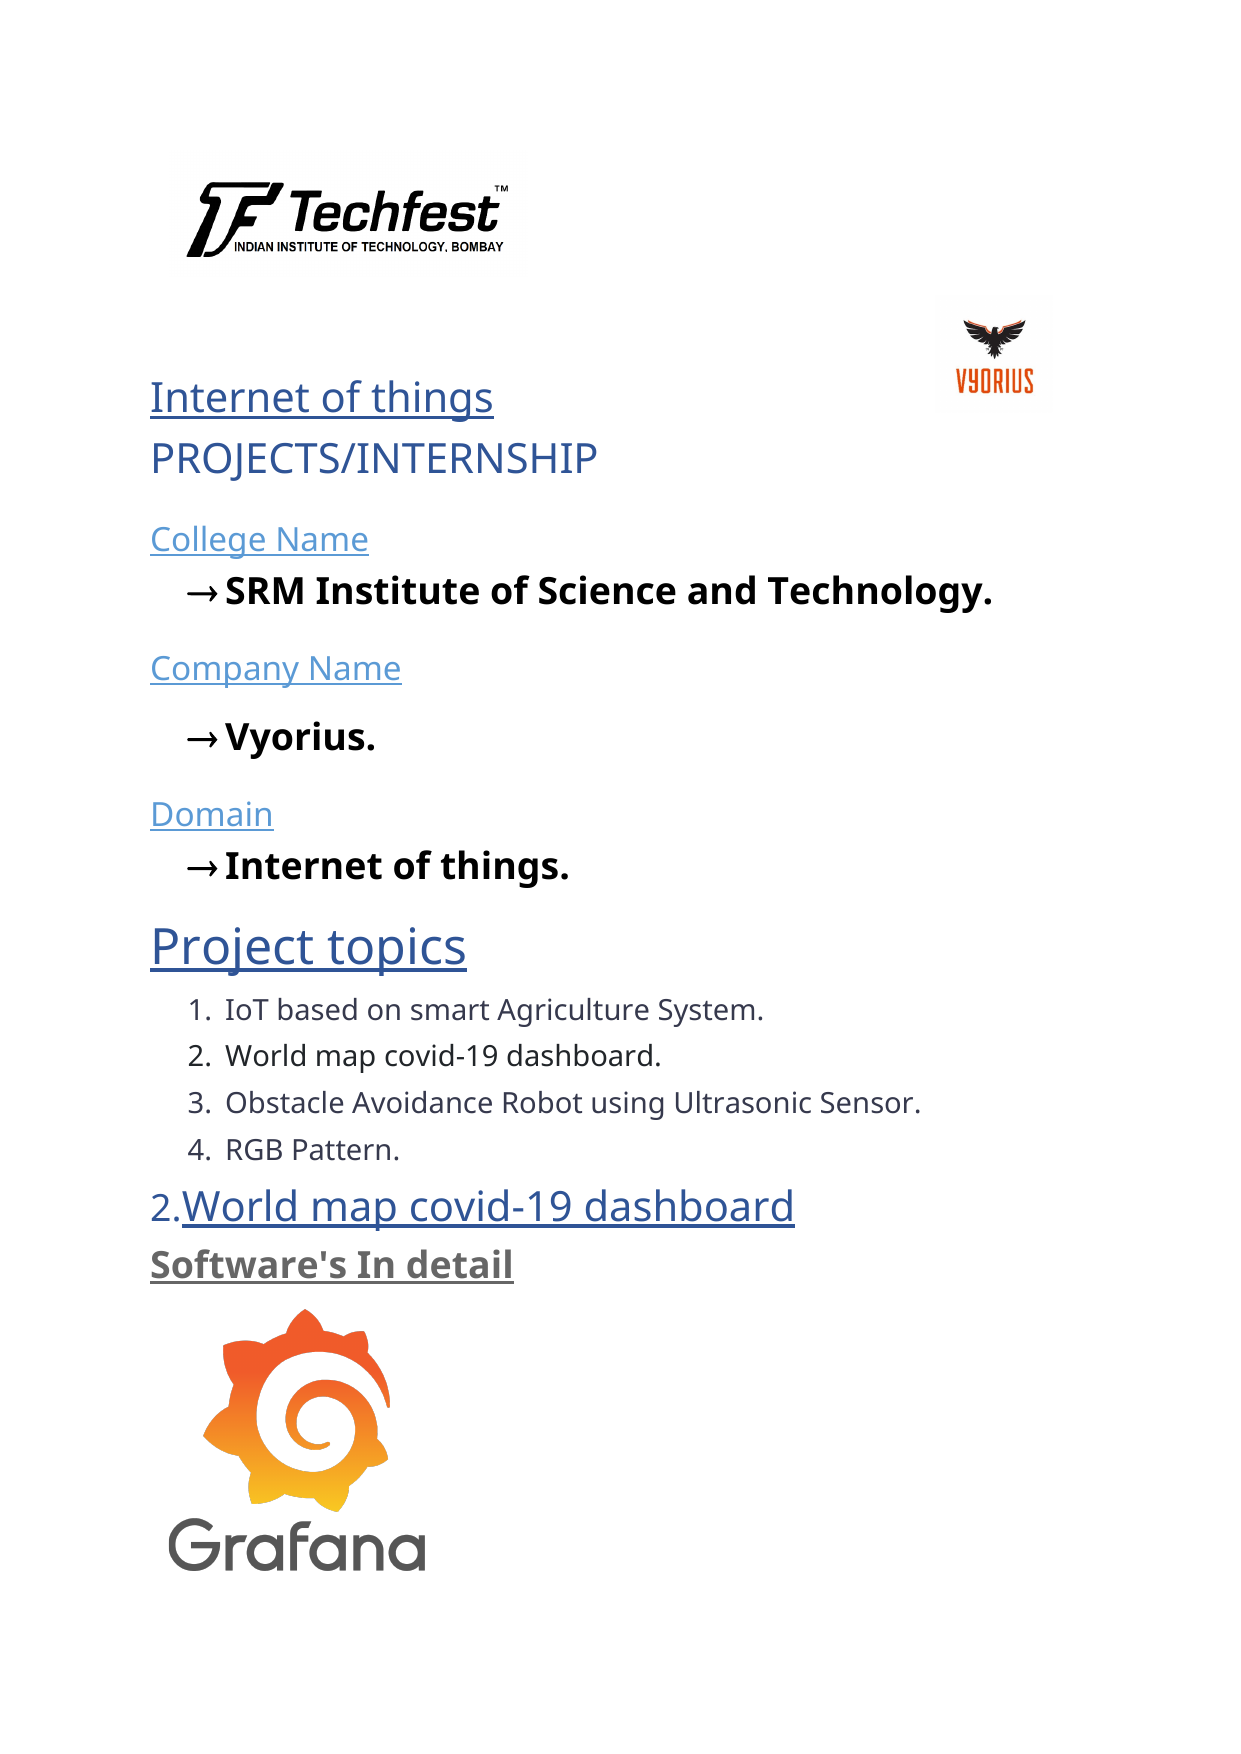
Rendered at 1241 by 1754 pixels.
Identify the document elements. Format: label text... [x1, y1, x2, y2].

subtitle Domain [150, 790, 1090, 836]
text Internet of things PROJECTS/INTERNSHIP [150, 295, 1090, 486]
subtitle IoT based on smart Agriculture System. [187, 989, 1090, 1028]
subtitle College Name [150, 516, 1090, 561]
subtitle RGB Pattern. [187, 1130, 1090, 1169]
subtitle World map covid-19 dashboard. [187, 1036, 1090, 1075]
list Vyorius. [187, 710, 1090, 761]
list Internet of things. [187, 839, 1090, 890]
list SRM Institute of Science and Technology. [187, 564, 1090, 616]
subtitle Project topics [150, 911, 1090, 979]
text Software's In detail [150, 1238, 1090, 1289]
subtitle Obstacle Avoidance Robot using Ultrasonic Sensor. [187, 1083, 1090, 1122]
subtitle Company Name [150, 644, 1090, 690]
subtitle 2.World map covid-19 dashboard [150, 1177, 1090, 1233]
